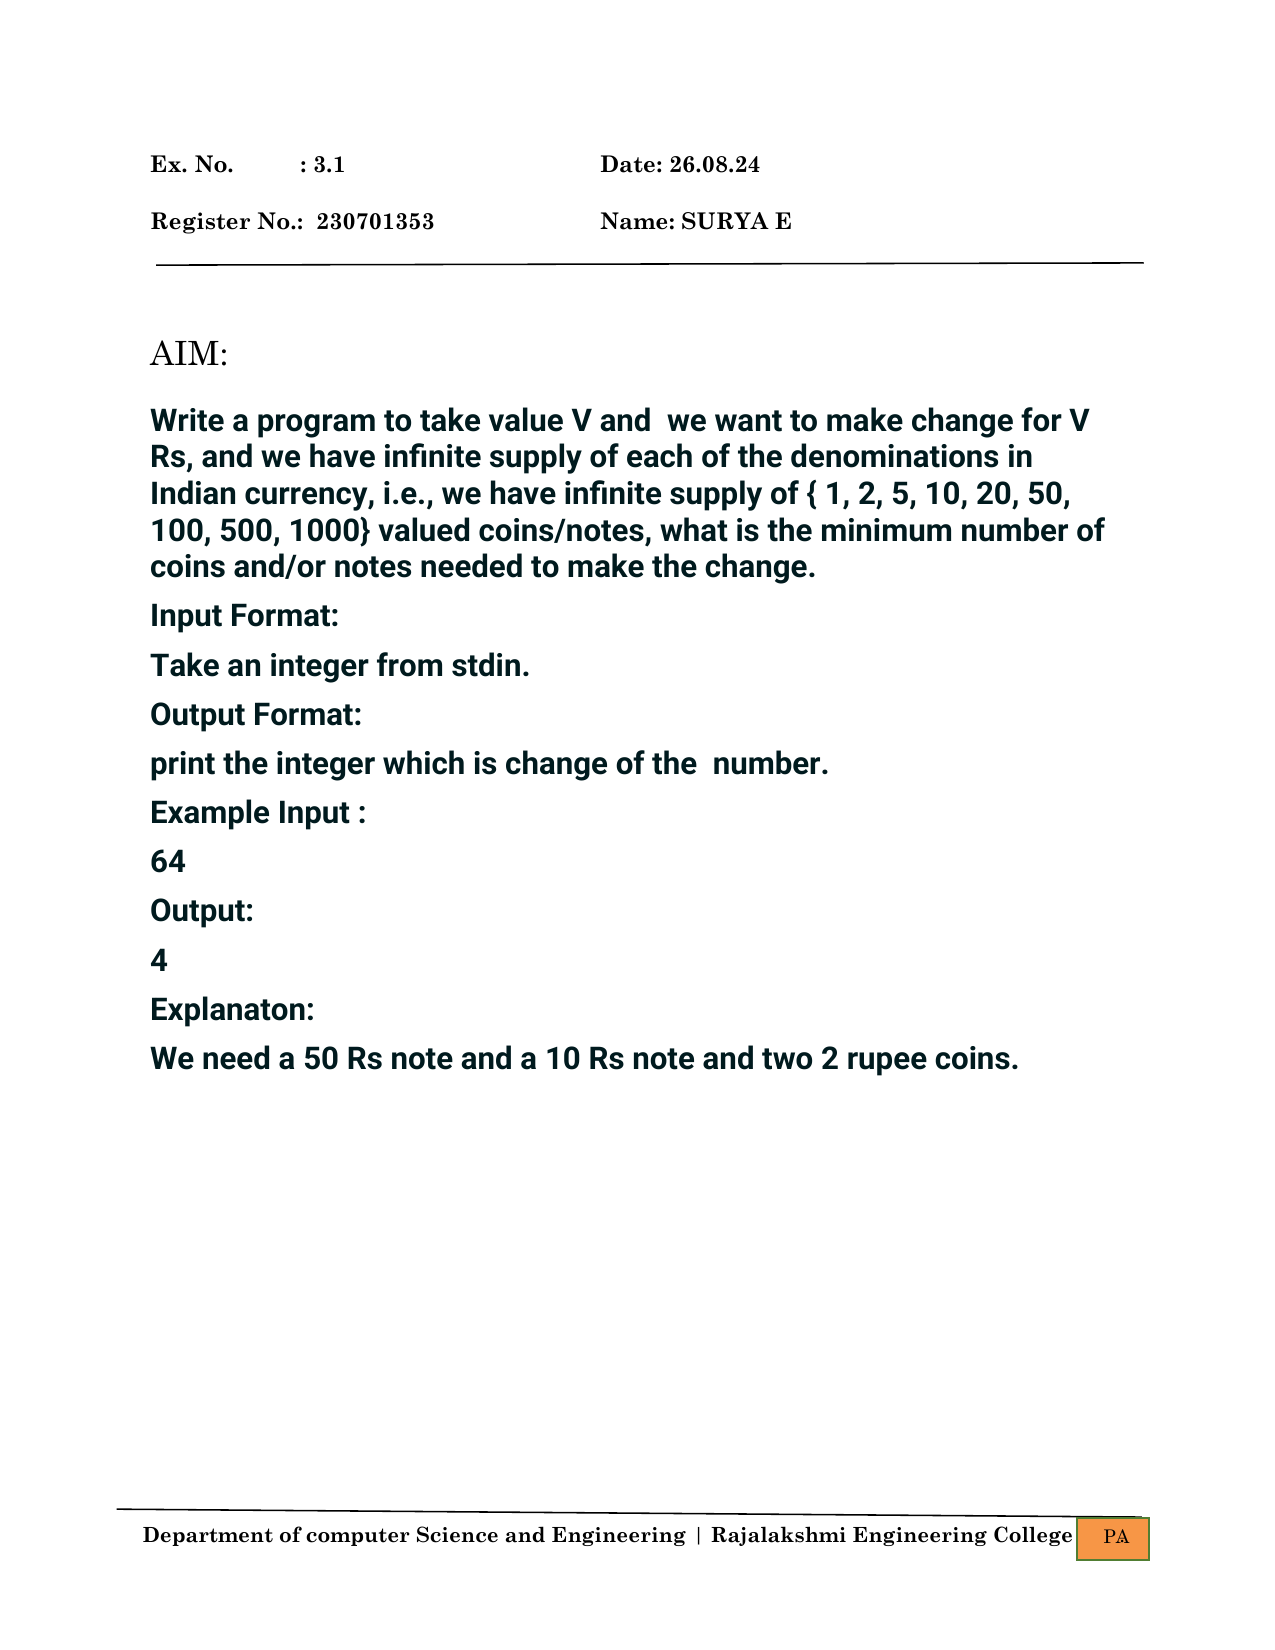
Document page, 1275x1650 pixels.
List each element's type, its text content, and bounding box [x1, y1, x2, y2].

text 4 [150, 942, 1125, 979]
text Output: [150, 893, 1125, 929]
text AIM: [150, 333, 1125, 373]
text Example Input : [150, 794, 1125, 831]
text Input Format: [150, 598, 1125, 634]
text Ex. No. : 3.1 Date: 26.08.24 [150, 150, 1125, 178]
text Write a program to take value V and we want to make change for V Rs, and we have infinite supply of each of the denominations in Indian currency, i.e., we have infinite supply of { 1, 2, 5, 10, 20, 50, 100, 500, 1000} valued coins/notes, what is the minimum number of coins and/or notes needed to make the change. [150, 402, 1125, 585]
text Explanaton: [150, 991, 1125, 1028]
text We need a 50 Rs note and a 10 Rs note and two 2 rupee coins. [150, 1040, 1125, 1077]
text print the integer which is change of the number. [150, 745, 1125, 782]
text Register No.: 230701353 Name: SURYA E [150, 207, 1125, 234]
text Output Format: [150, 696, 1125, 733]
text 64 [150, 844, 1125, 880]
text Take an integer from stdin. [150, 647, 1125, 684]
